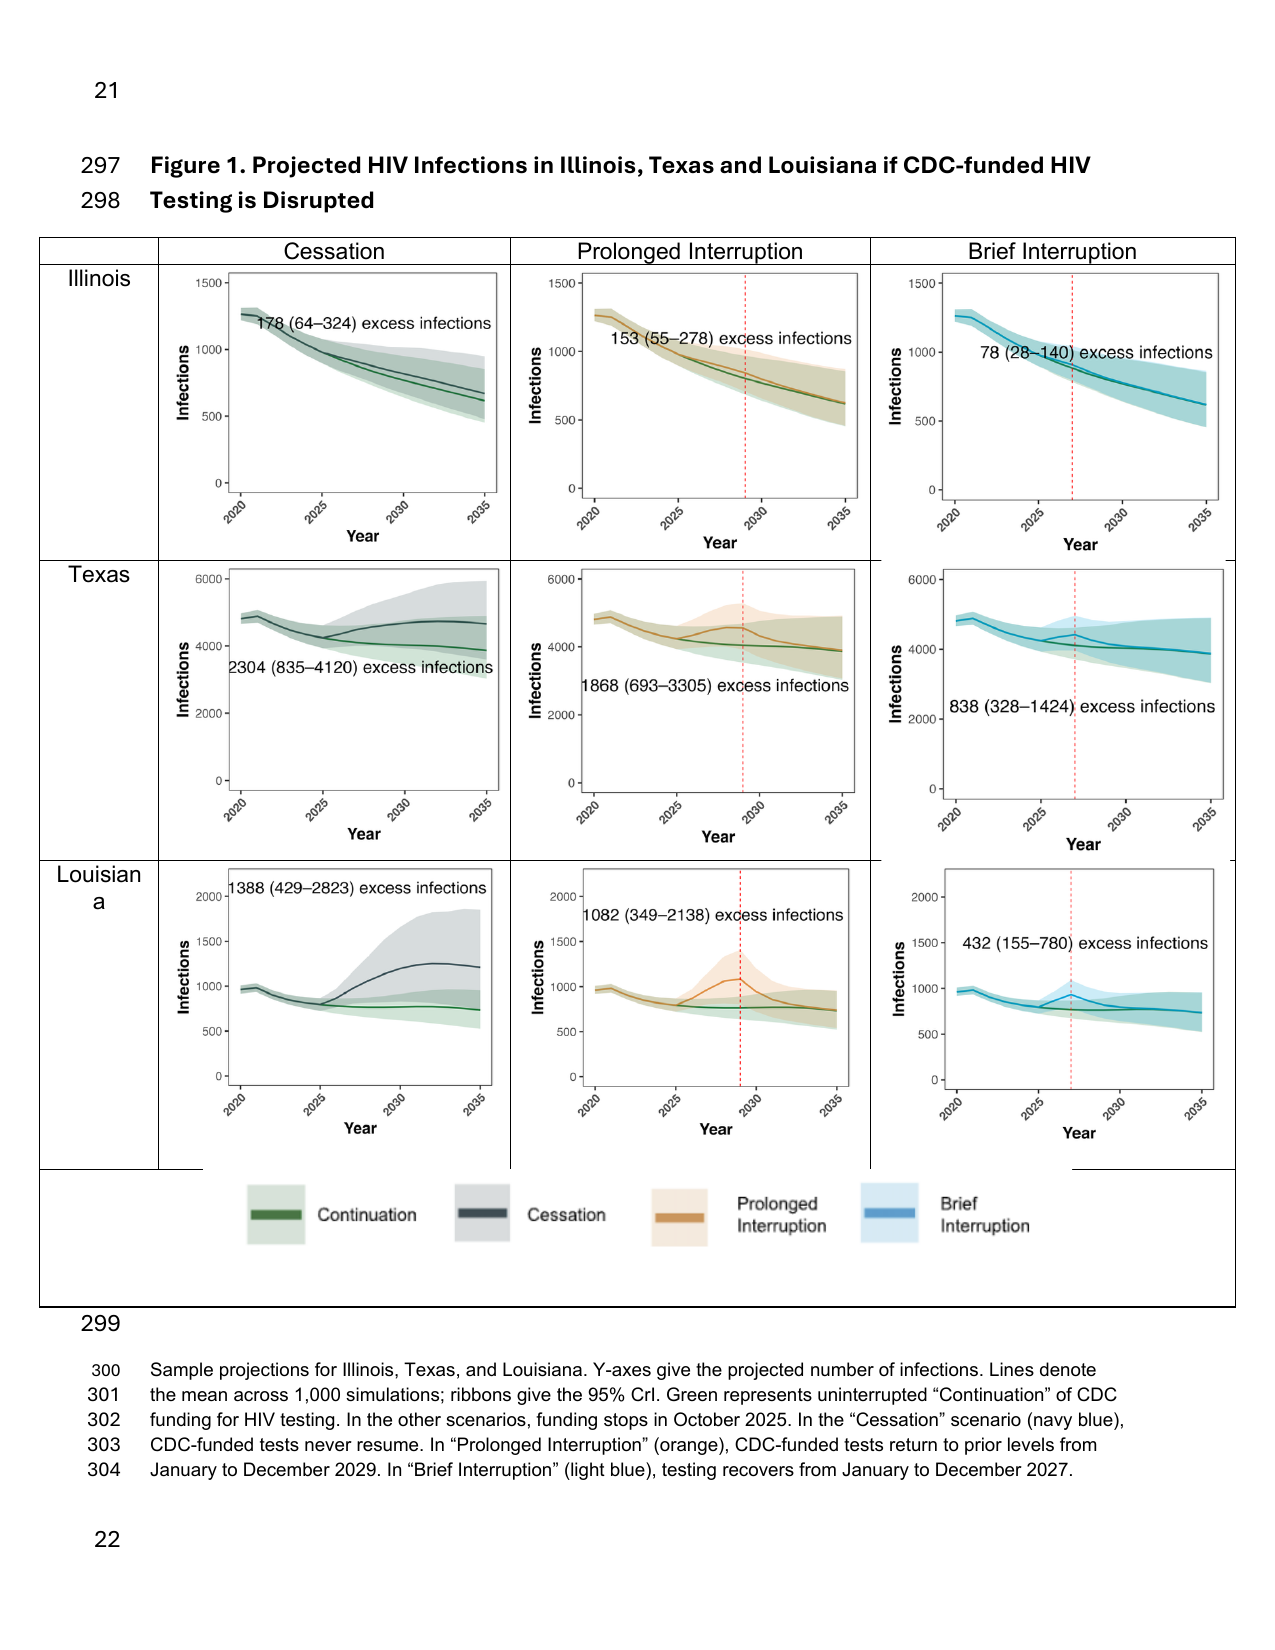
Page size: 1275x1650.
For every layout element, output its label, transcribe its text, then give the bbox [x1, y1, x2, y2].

table_cell Texas [40, 561, 158, 860]
table_header Prolonged Interruption [511, 238, 870, 264]
table_header [40, 238, 158, 264]
table_cell [159, 561, 510, 860]
table_cell [511, 265, 870, 560]
table_cell [159, 861, 510, 1169]
table_cell [1226, 265, 1235, 560]
text Figure 1. Projected HIV Infections in Illinois, Texas and Louisiana if CDC-funded HIV Testing is Disrupted [150, 150, 1125, 216]
table_cell Illinois [40, 265, 158, 560]
picture [521, 561, 862, 853]
picture [169, 561, 506, 850]
table_header Brief Interruption [871, 238, 1235, 264]
table_cell Louisiana [40, 861, 158, 1169]
table_header Cessation [159, 238, 510, 264]
table_cell [1231, 561, 1235, 860]
table_cell [871, 561, 881, 860]
picture [169, 265, 504, 552]
table_cell [40, 1170, 1235, 1306]
table_cell [511, 561, 870, 860]
picture [525, 861, 856, 1145]
table_cell [871, 861, 1235, 1169]
picture [203, 1169, 1073, 1253]
table_cell [871, 265, 881, 560]
picture [521, 265, 865, 559]
picture [170, 861, 499, 1144]
table_cell [159, 265, 510, 560]
picture [881, 265, 1231, 1149]
table_cell [511, 861, 870, 1169]
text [150, 1359, 1125, 1480]
